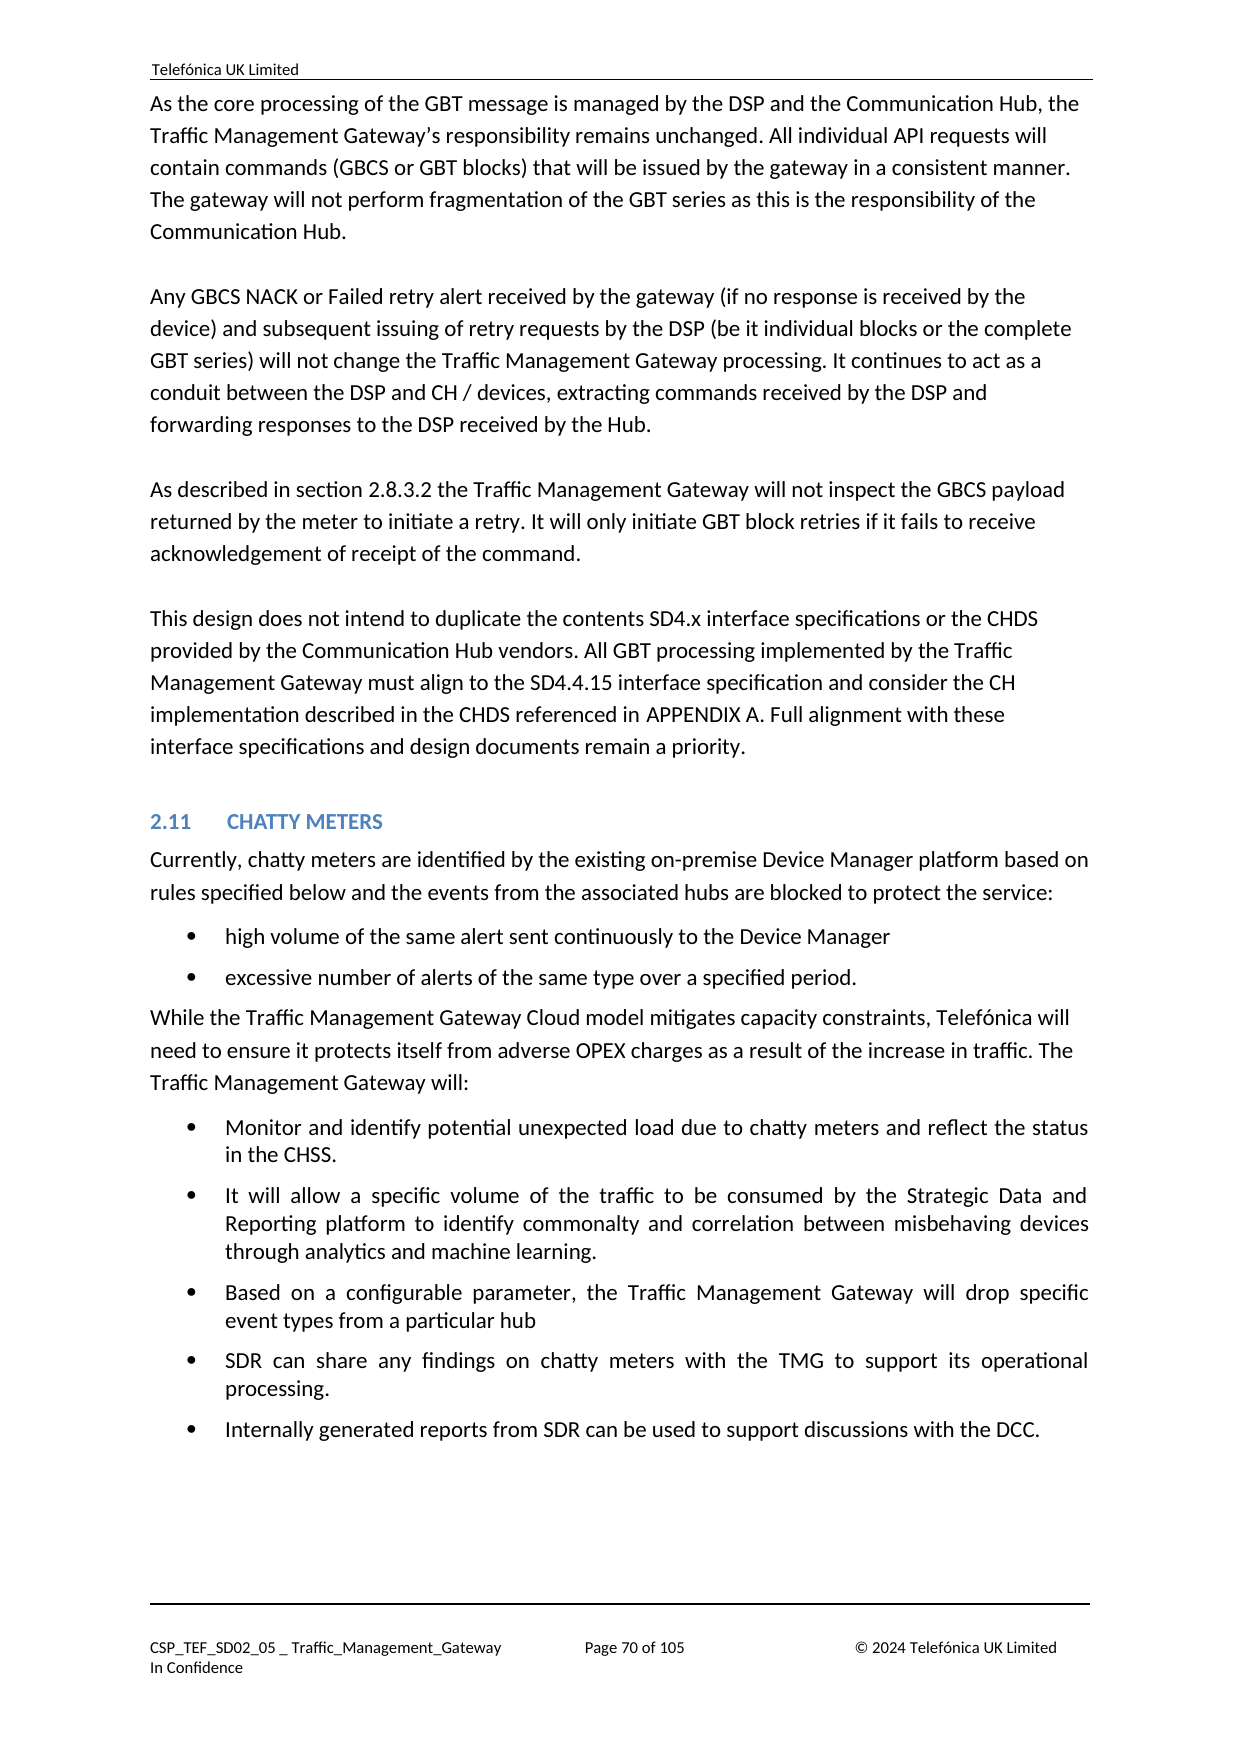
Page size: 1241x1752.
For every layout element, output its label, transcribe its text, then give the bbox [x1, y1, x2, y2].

text Based on a configurable parameter, the Traffic Management Gateway will drop specific event types from a particular hub [187, 1278, 1090, 1334]
text excessive number of alerts of the same type over a specified period. [187, 963, 1090, 991]
text Currently, chatty meters are identified by the existing on-premise Device Manager platform based on rules specified below and the events from the associated hubs are blocked to protect the service: [150, 846, 1090, 906]
text Internally generated reports from SDR can be used to support discussions with the DCC. [187, 1415, 1090, 1443]
text As described in section 2.8.3.2 the Traffic Management Gateway will not inspect the GBCS payload returned by the meter to initiate a retry. It will only initiate GBT block retries if it fails to receive acknowledgement of receipt of the command. [150, 475, 1090, 567]
text As the core processing of the GBT message is managed by the DSP and the Communication Hub, the Traffic Management Gateway’s responsibility remains unchanged. All individual API requests will contain commands (GBCS or GBT blocks) that will be issued by the gateway in a consistent manner. The gateway will not perform fragmentation of the GBT series as this is the responsibility of the Communication Hub. [150, 89, 1090, 245]
text SDR can share any findings on chatty meters with the TMG to support its operational processing. [187, 1346, 1090, 1402]
text This design does not intend to duplicate the contents SD4.x interface specifications or the CHDS provided by the Communication Hub vendors. All GBT processing implemented by the Traffic Management Gateway must align to the SD4.4.15 interface specification and consider the CH implementation described in the CHDS referenced in APPENDIX A. Full alignment with these interface specifications and design documents remain a priority. [150, 604, 1090, 760]
text While the Traffic Management Gateway Cloud model mitigates capacity constraints, Telefónica will need to ensure it protects itself from adverse OPEX charges as a result of the increase in traffic. The Traffic Management Gateway will: [150, 1003, 1090, 1096]
text Monitor and identify potential unexpected load due to chatty meters and reflect the status in the CHSS. [187, 1113, 1090, 1169]
subtitle CHATTY METERS [150, 807, 1090, 835]
text Any GBCS NACK or Failed retry alert received by the gateway (if no response is received by the device) and subsequent issuing of retry requests by the DSP (be it individual blocks or the complete GBT series) will not change the Traffic Management Gateway processing. It continues to act as a conduit between the DSP and CH / devices, extracting commands received by the DSP and forwarding responses to the DSP received by the Hub. [150, 282, 1090, 438]
text It will allow a specific volume of the traffic to be consumed by the Strategic Data and Reporting platform to identify commonalty and correlation between misbehaving devices through analytics and machine learning. [187, 1181, 1090, 1265]
text high volume of the same alert sent continuously to the Device Manager [187, 922, 1090, 951]
